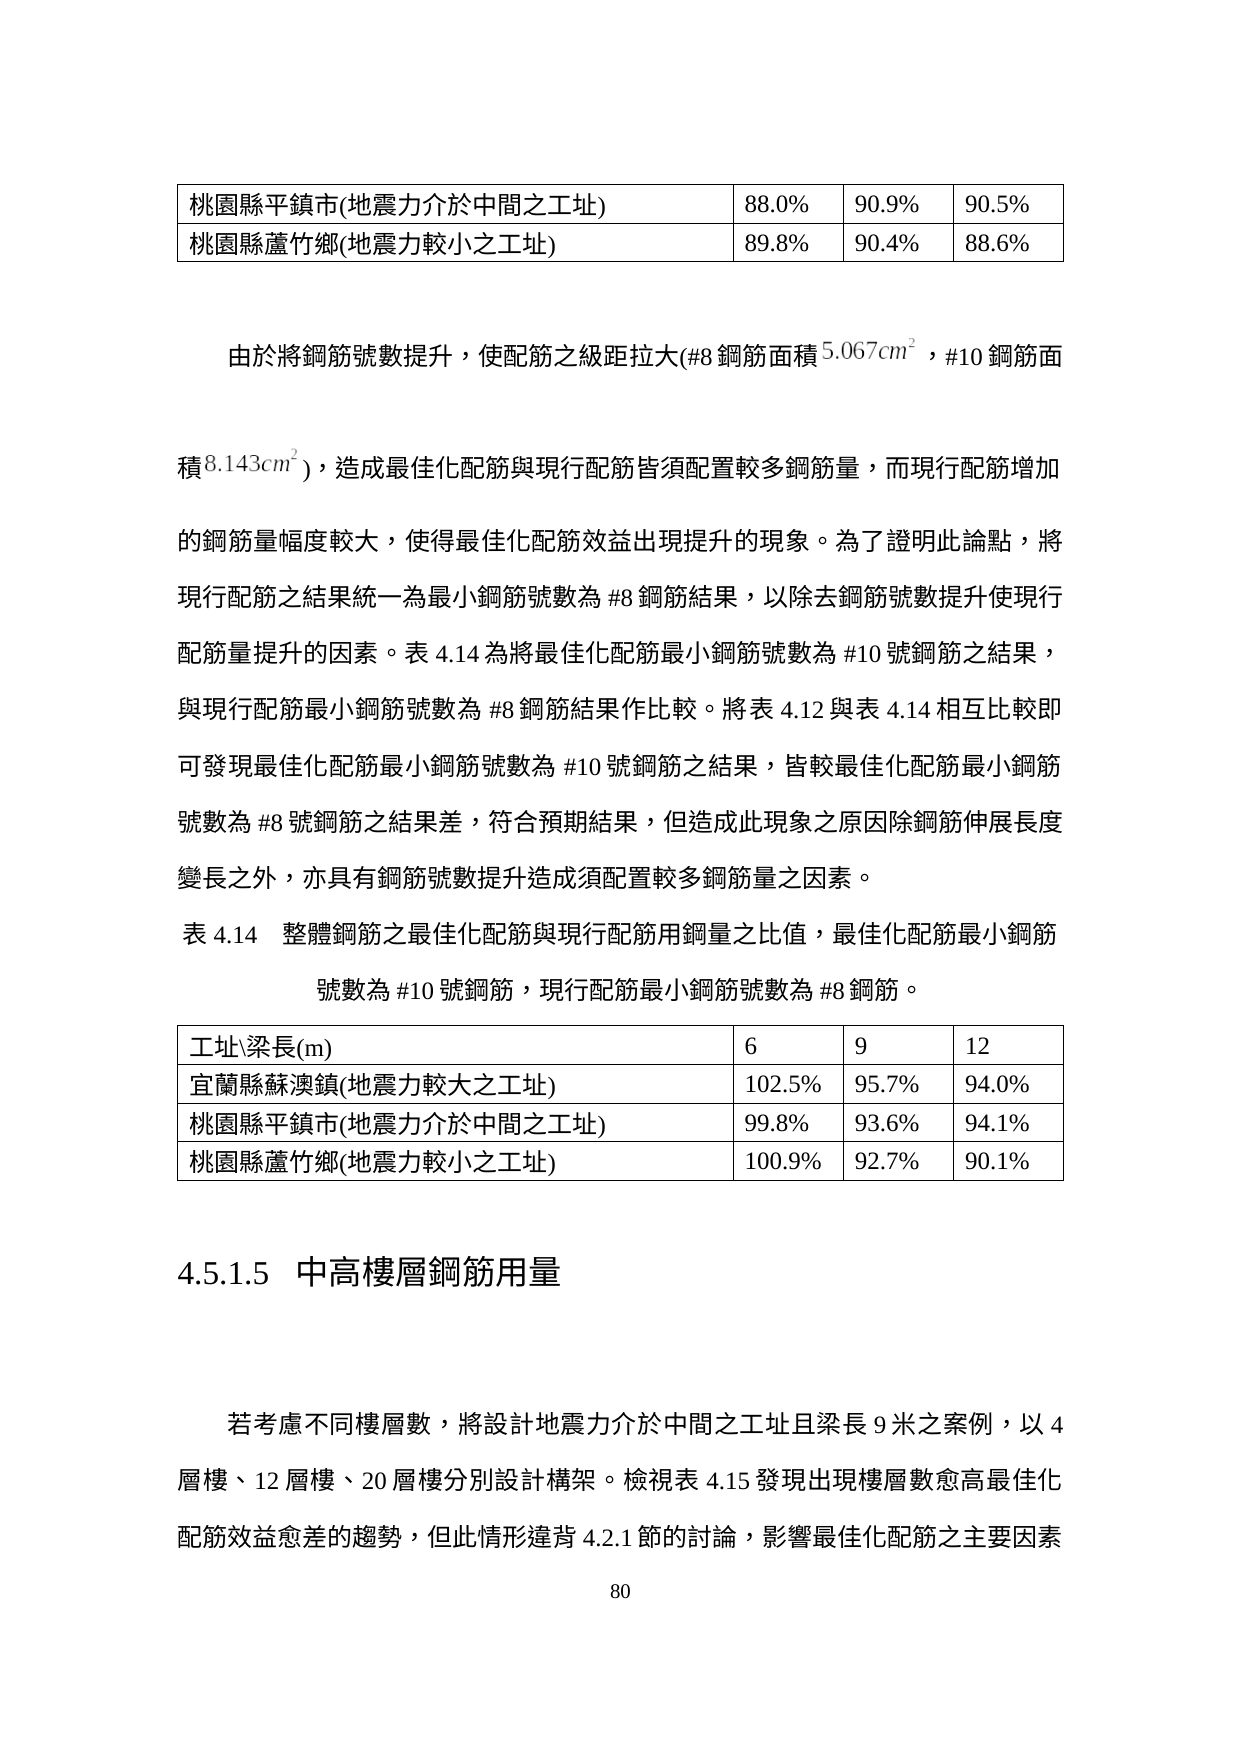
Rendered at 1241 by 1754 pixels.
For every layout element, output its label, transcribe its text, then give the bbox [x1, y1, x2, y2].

table_cell 90.4% [844, 224, 953, 261]
table_cell 桃園縣蘆竹鄉(地震力較小之工址) [178, 1142, 733, 1179]
table_header 12 [954, 1026, 1063, 1064]
table_cell 92.7% [844, 1142, 953, 1179]
table_cell 90.1% [954, 1142, 1063, 1179]
table_cell 桃園縣平鎮市(地震力介於中間之工址) [178, 185, 733, 223]
table_cell 桃園縣蘆竹鄉(地震力較小之工址) [178, 224, 733, 261]
table_cell 95.7% [844, 1065, 953, 1102]
table_cell 90.9% [844, 185, 953, 223]
table_cell 93.6% [844, 1104, 953, 1141]
table_cell 90.5% [954, 185, 1063, 223]
table_cell 89.8% [734, 224, 843, 261]
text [177, 1404, 1063, 1554]
table_header 工址\梁長(m) [178, 1026, 733, 1064]
table_cell 99.8% [734, 1104, 843, 1141]
table_cell 88.0% [734, 185, 843, 223]
table_header 6 [734, 1026, 843, 1064]
table_header 9 [844, 1026, 953, 1064]
table_cell 94.1% [954, 1104, 1063, 1141]
table_cell 102.5% [734, 1065, 843, 1102]
table_cell 宜蘭縣蘇澳鎮(地震力較大之工址) [178, 1065, 733, 1102]
table_cell 桃園縣平鎮市(地震力介於中間之工址) [178, 1104, 733, 1141]
table_cell 94.0% [954, 1065, 1063, 1102]
table_cell 100.9% [734, 1142, 843, 1179]
subtitle 中高樓層鋼筋用量 [177, 1232, 1063, 1307]
table_cell 88.6% [954, 224, 1063, 261]
